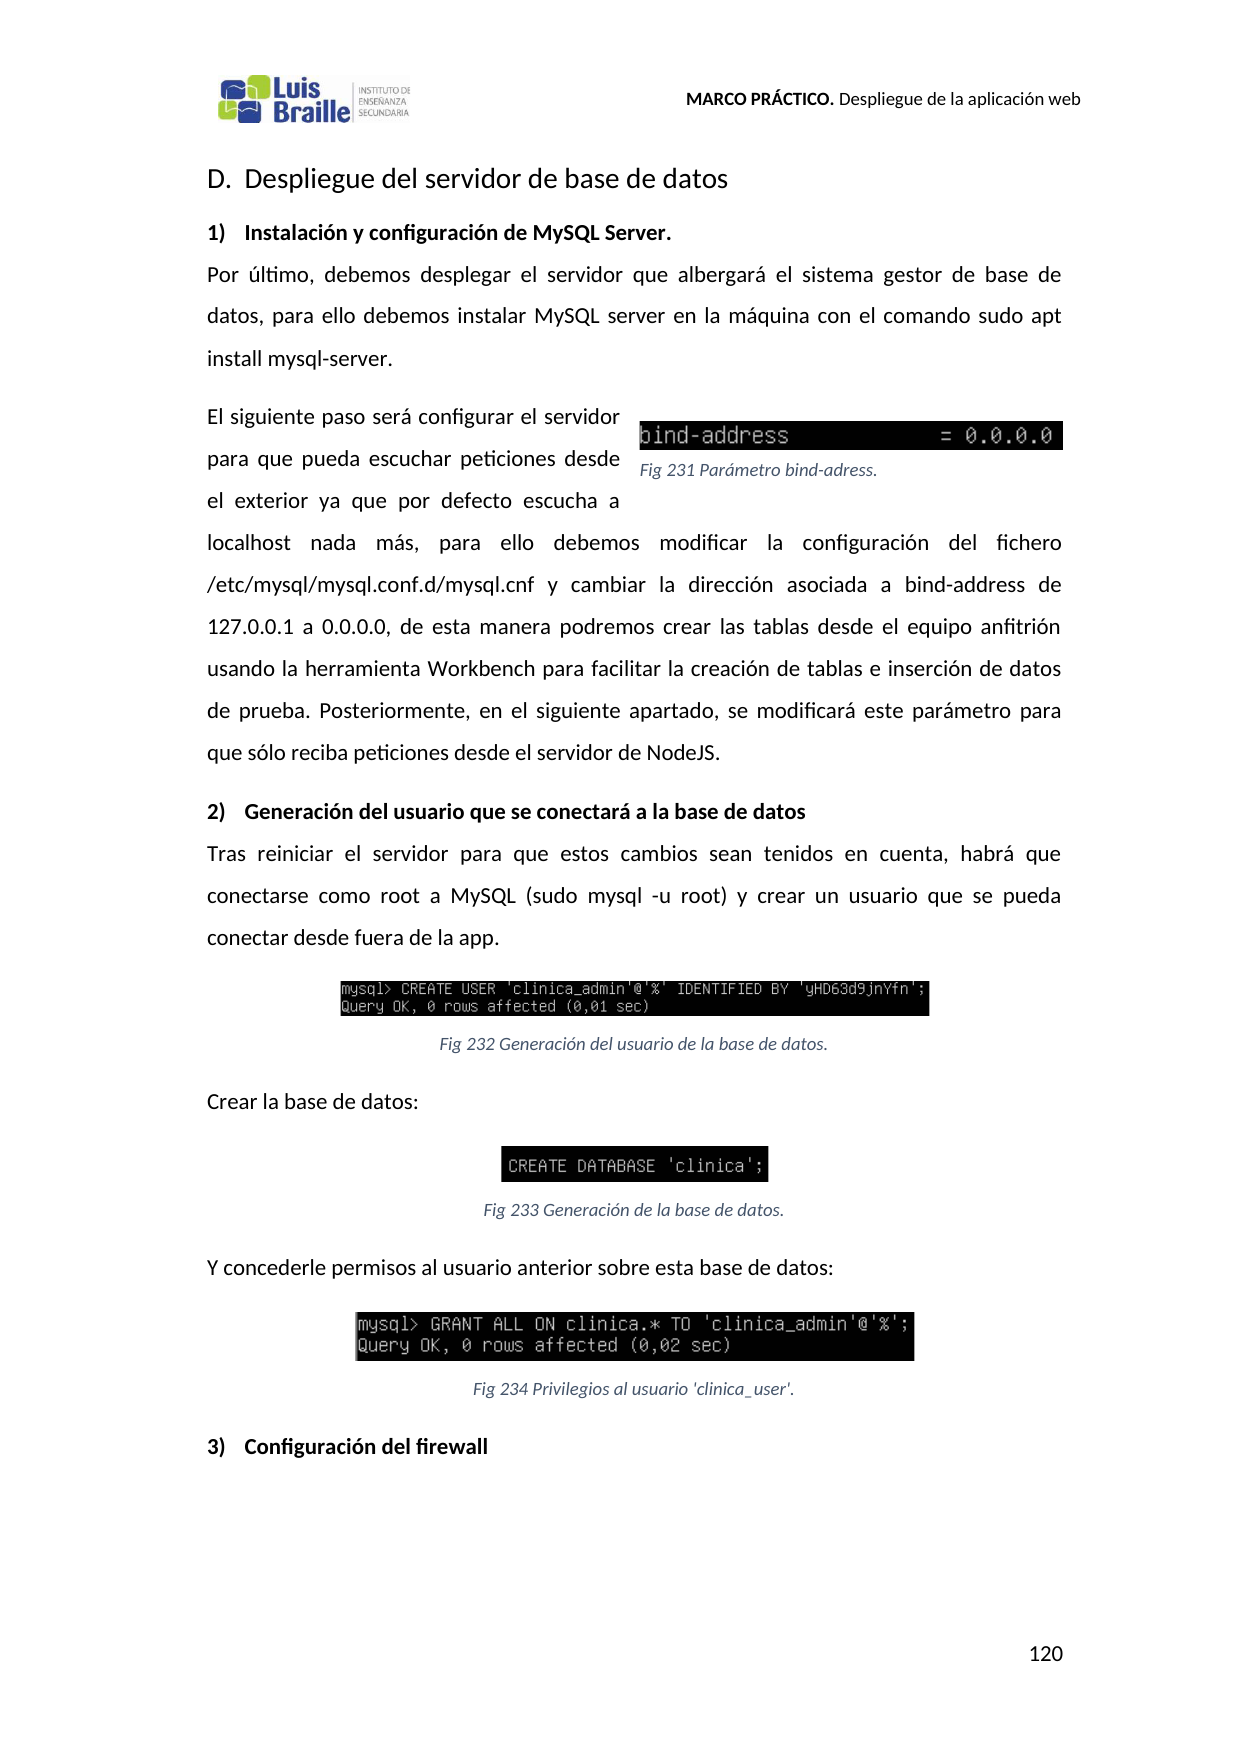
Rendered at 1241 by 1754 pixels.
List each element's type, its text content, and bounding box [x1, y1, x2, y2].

list Generación del usuario que se conectará a la base de datos [207, 797, 1063, 825]
text Fig 233 Generación de la base de datos. [207, 1198, 1063, 1221]
list Instalación y configuración de MySQL Server. [207, 218, 1063, 246]
text El siguiente paso será configurar el servidor para que pueda escuchar peticiones desde el exterior ya que por defecto escucha a localhost nada más, para ello debemos modificar la configuración del fichero /etc/mysql/mysql.conf.d/mysql.cnf y cambiar la dirección asociada a bind-address de 127.0.0.1 a 0.0.0.0, de esta manera podremos crear las tablas desde el equipo anfitrión usando la herramienta Workbench para facilitar la creación de tablas e inserción de datos de prueba. Posteriormente, en el siguiente apartado, se modificará este parámetro para que sólo reciba peticiones desde el servidor de NodeJS. [207, 402, 1063, 766]
picture [355, 1312, 915, 1361]
text Crear la base de datos: [207, 1087, 1063, 1116]
text Tras reiniciar el servidor para que estos cambios sean tenidos en cuenta, habrá que conectarse como root a MySQL (sudo mysql -u root) y crear un usuario que se pueda conectar desde fuera de la app. [207, 839, 1063, 951]
text Fig 234 Privilegios al usuario 'clinica_user'. [207, 1377, 1063, 1400]
text Por último, debemos desplegar el servidor que albergará el sistema gestor de base de datos, para ello debemos instalar MySQL server en la máquina con el comando sudo apt install mysql-server. [207, 260, 1063, 372]
picture [639, 421, 1063, 450]
list Despliegue del servidor de base de datos [207, 160, 1063, 196]
text Fig 232 Generación del usuario de la base de datos. [207, 1032, 1063, 1055]
picture [340, 981, 930, 1016]
picture [501, 1146, 769, 1182]
list Configuración del firewall [207, 1432, 1063, 1460]
text Y concederle permisos al usuario anterior sobre esta base de datos: [207, 1253, 1063, 1282]
